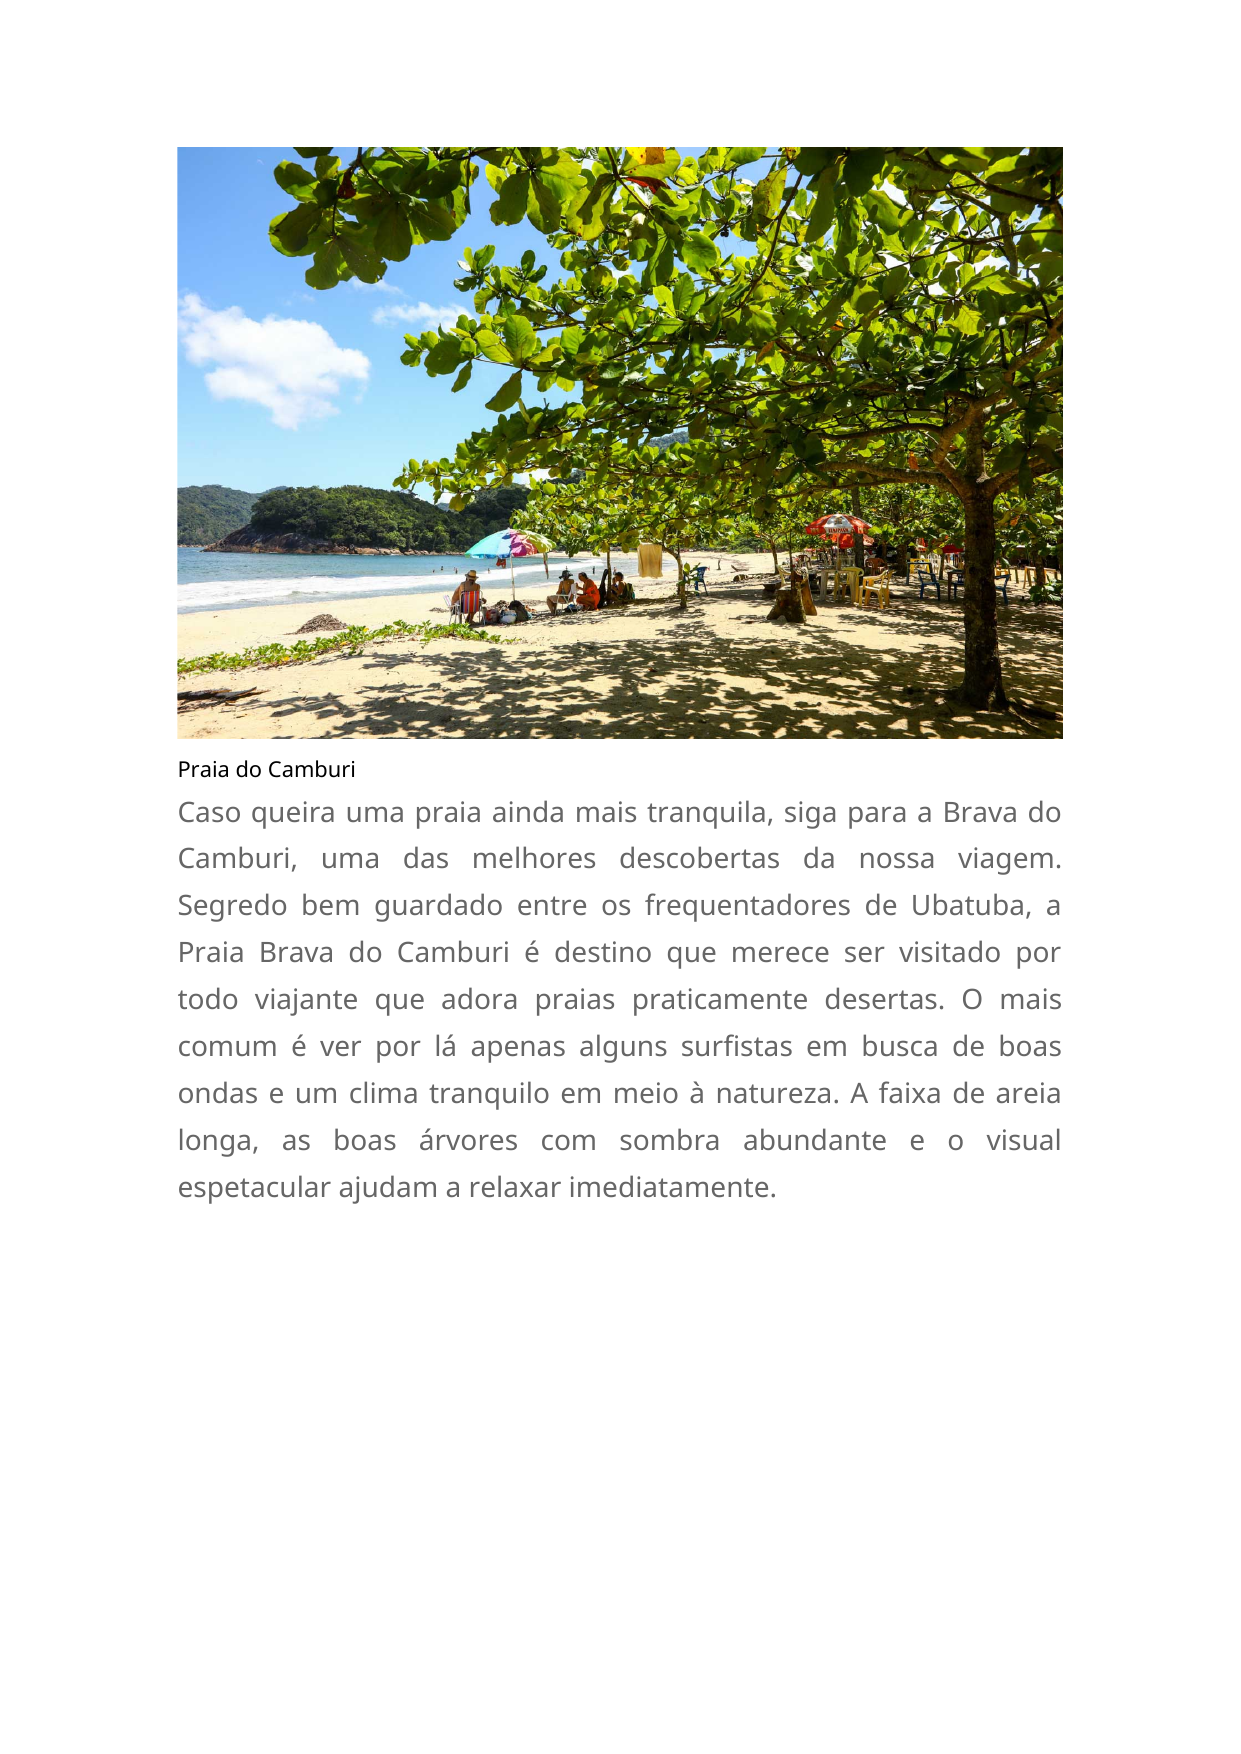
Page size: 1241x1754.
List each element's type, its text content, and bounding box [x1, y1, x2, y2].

text Praia do Camburi [177, 739, 1063, 783]
picture [177, 147, 1063, 739]
text Caso queira uma praia ainda mais tranquila, siga para a Brava do Camburi, uma das melhores descobertas da nossa viagem. Segredo bem guardado entre os frequentadores de Ubatuba, a Praia Brava do Camburi é destino que merece ser visitado por todo viajante que adora praias praticamente desertas. O mais comum é ver por lá apenas alguns surfistas em busca de boas ondas e um clima tranquilo em meio à natureza. A faixa de areia longa, as boas árvores com sombra abundante e o visual espetacular ajudam a relaxar imediatamente. [177, 783, 1063, 1205]
